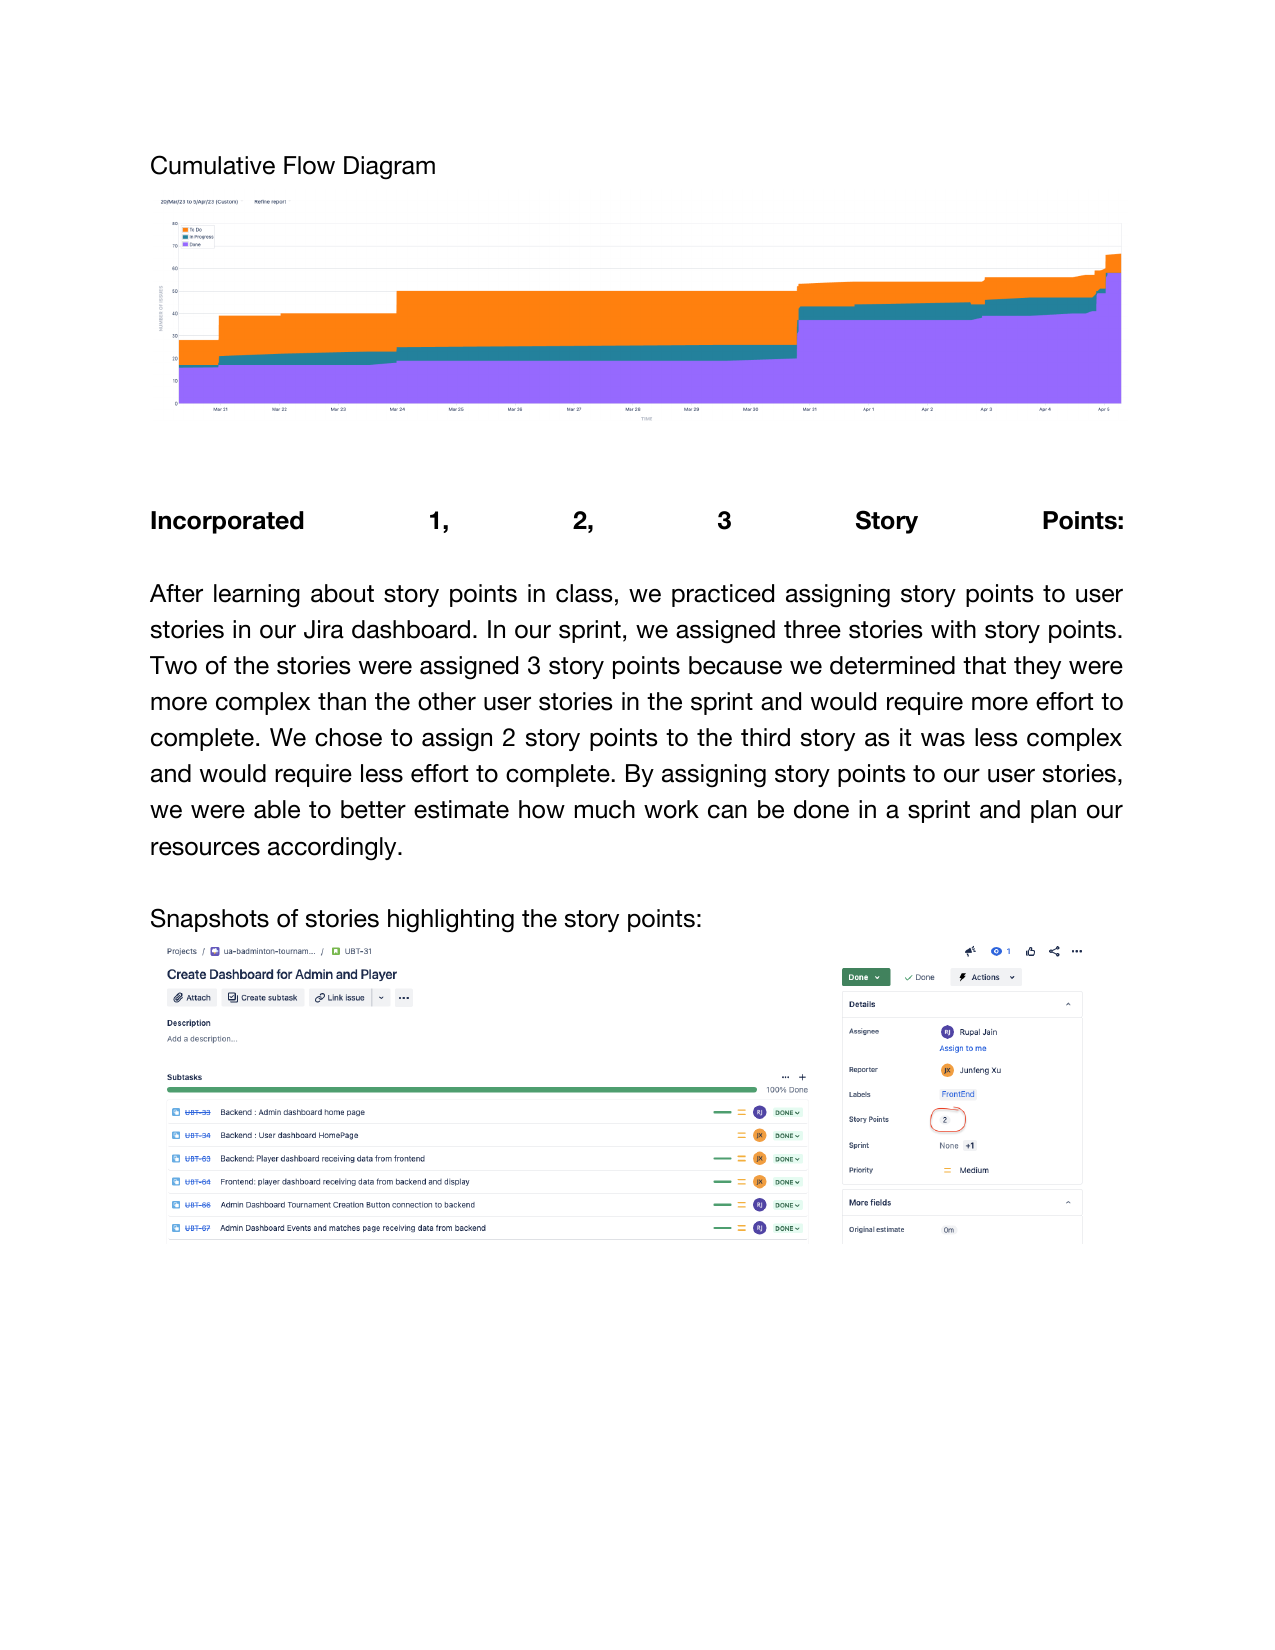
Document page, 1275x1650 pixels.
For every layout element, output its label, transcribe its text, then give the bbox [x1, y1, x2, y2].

text Cumulative Flow Diagram [150, 150, 1125, 181]
text Incorporated 1, 2, 3 Story Points: [150, 505, 1125, 573]
picture [153, 189, 1129, 421]
picture [150, 939, 1125, 1244]
text Snapshots of stories highlighting the story points: [150, 903, 1125, 934]
text After learning about story points in class, we practiced assigning story points to user stories in our Jira dashboard. In our sprint, we assigned three stories with story points. Two of the stories were assigned 3 story points because we determined that they were more complex than the other user stories in the sprint and would require more effort to complete. We chose to assign 2 story points to the third story as it was less complex and would require less effort to complete. By assigning story points to our user stories, we were able to better estimate how much work can be done in a sprint and plan our resources accordingly. [150, 578, 1125, 862]
